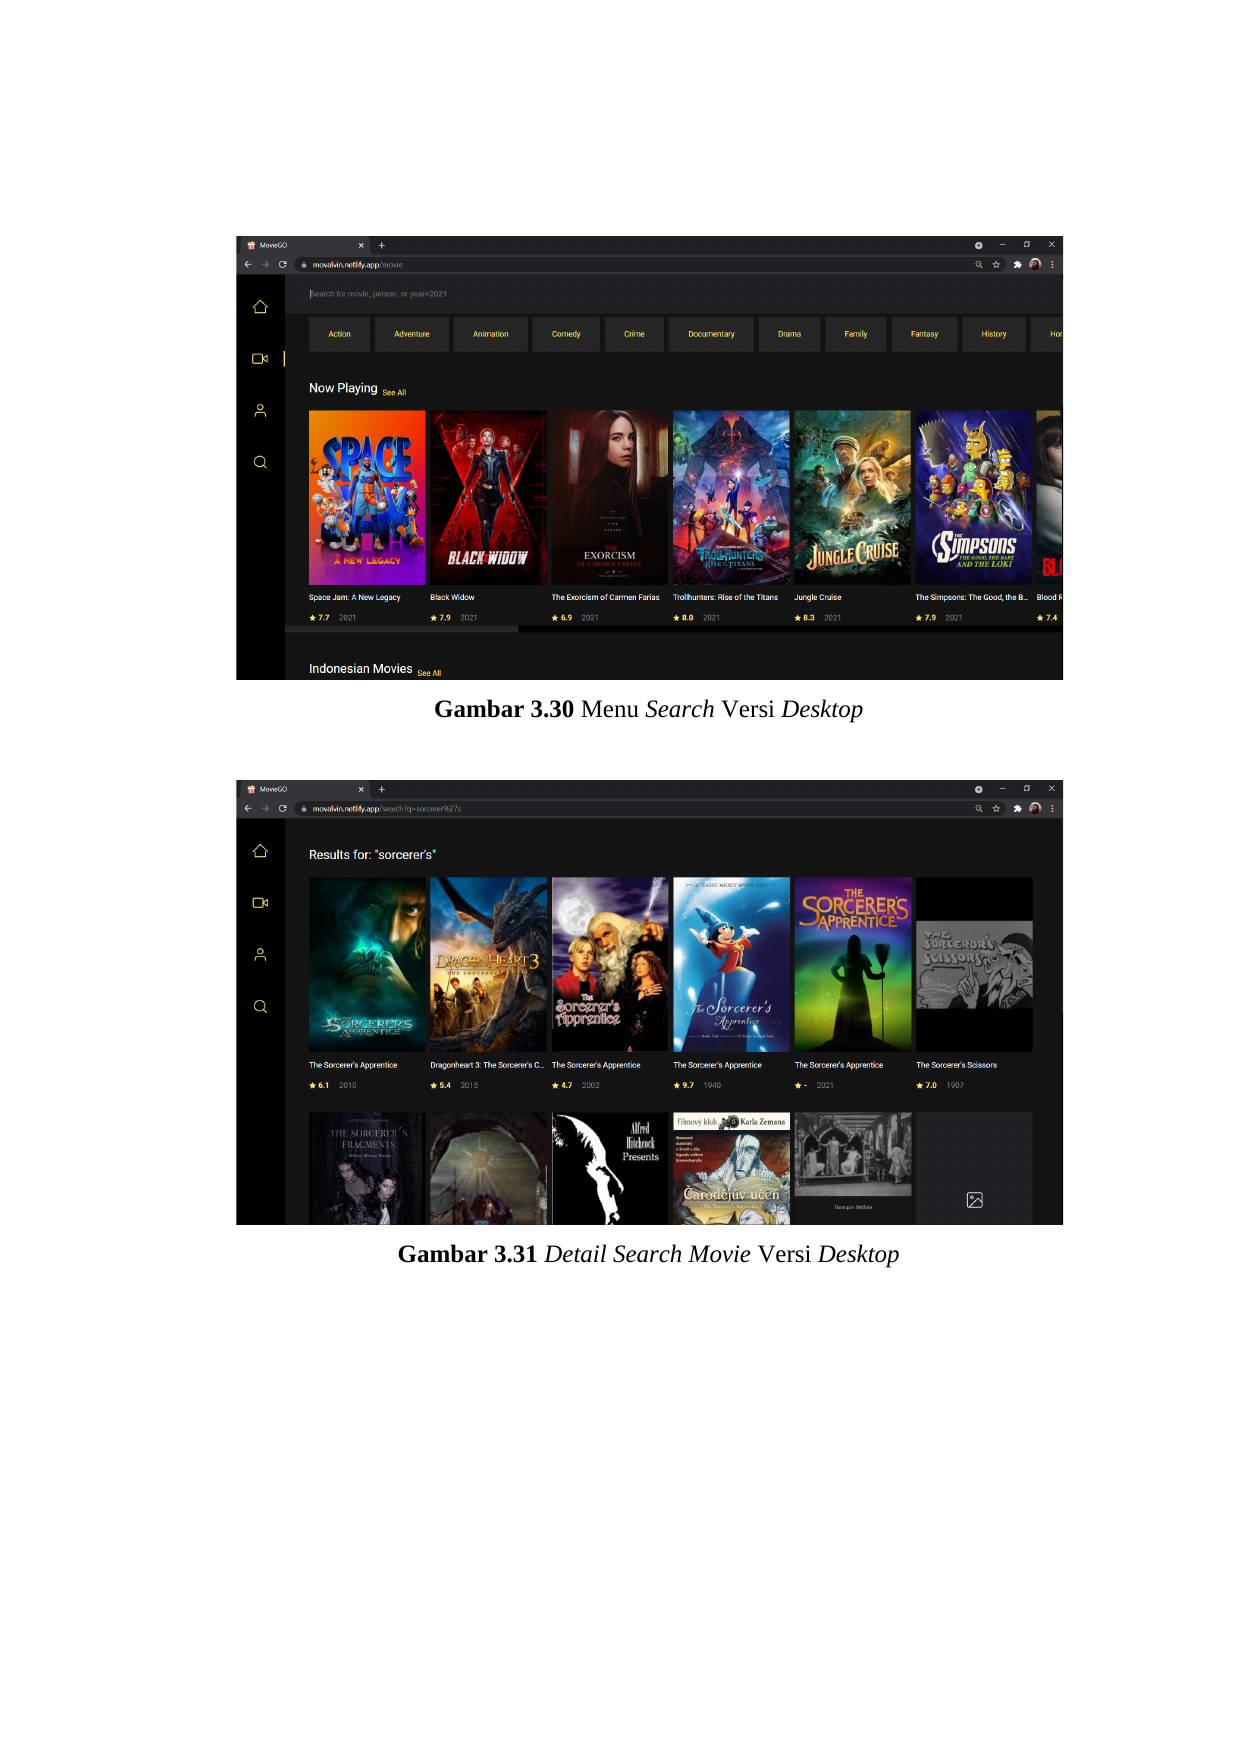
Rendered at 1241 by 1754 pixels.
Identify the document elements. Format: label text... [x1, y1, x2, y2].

list Gambar 3.30 Menu Search Versi Desktop [236, 694, 1063, 723]
picture [236, 236, 1064, 680]
list Gambar 3.31 Detail Search Movie Versi Desktop [236, 1239, 1063, 1268]
picture [236, 780, 1064, 1225]
